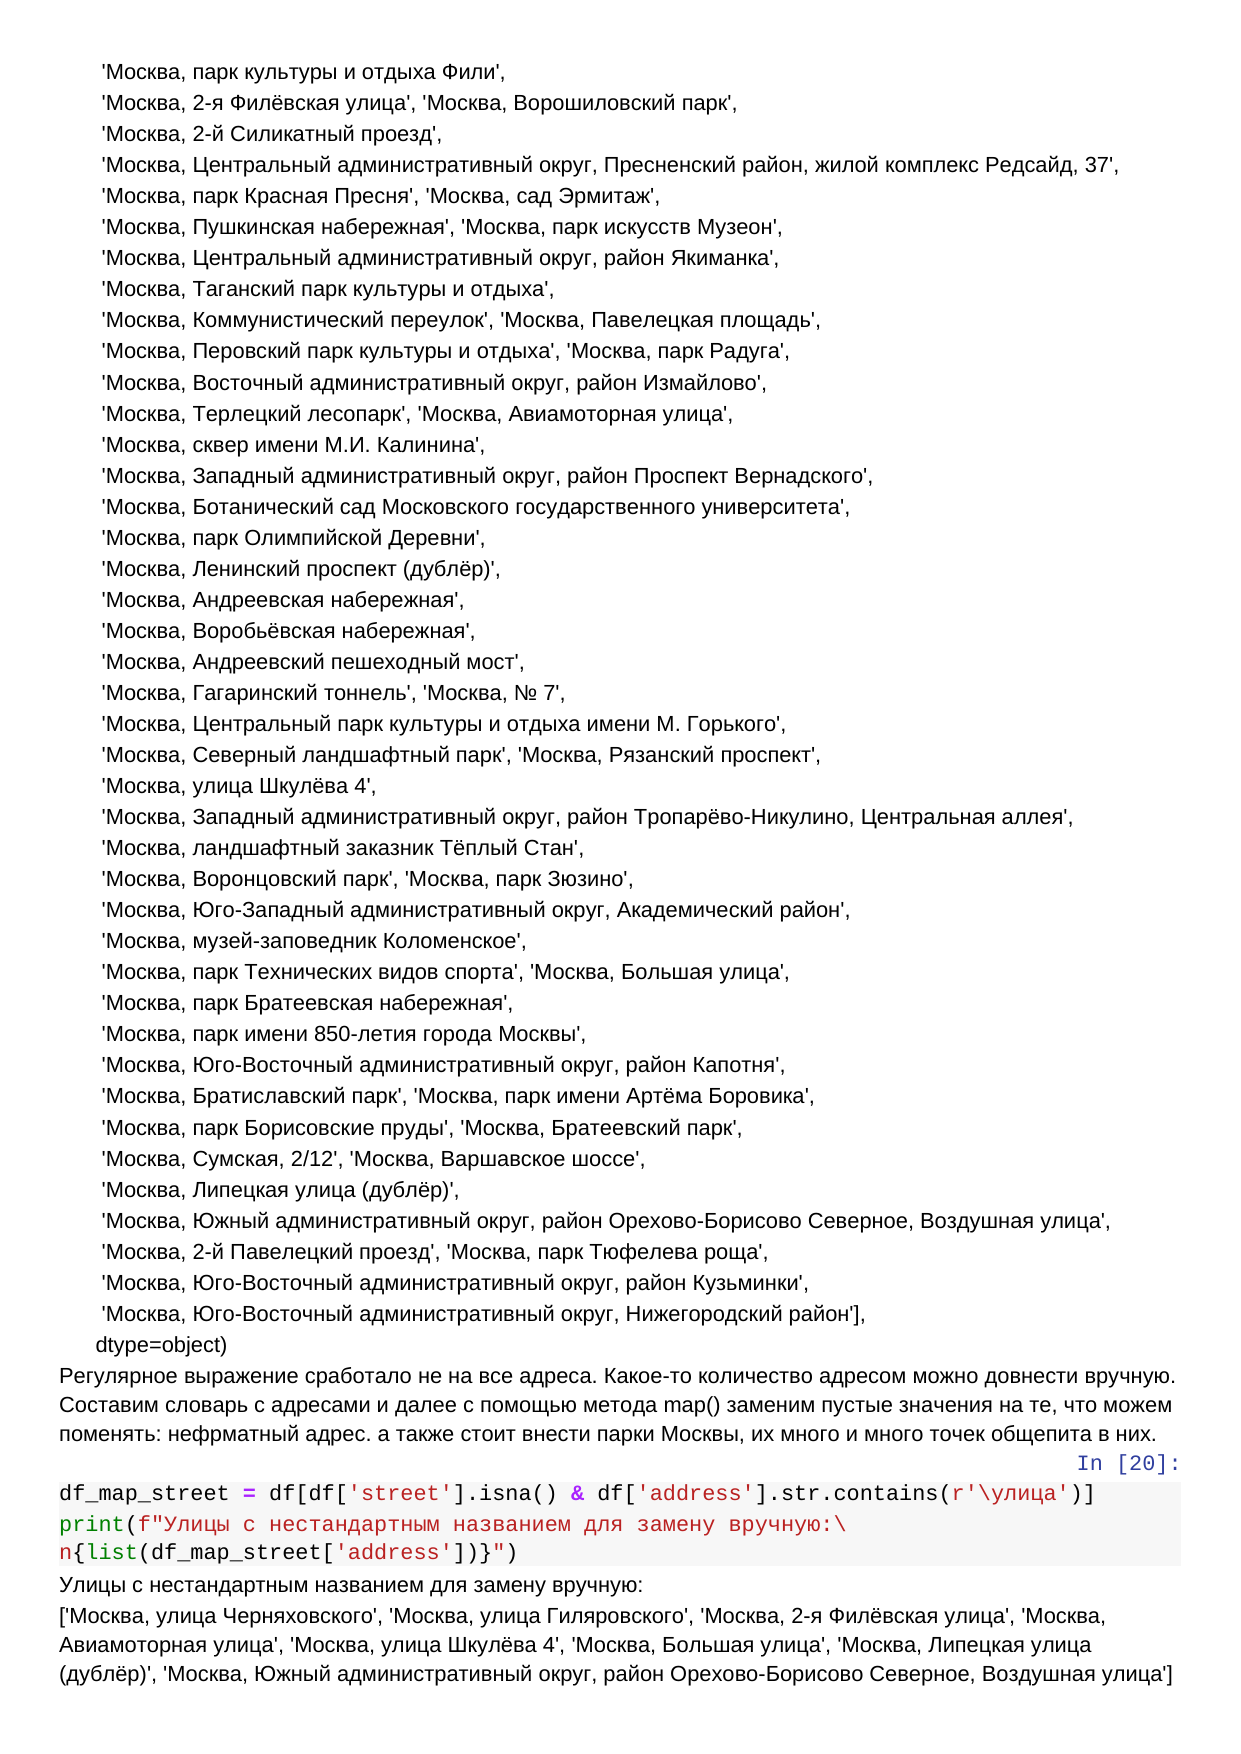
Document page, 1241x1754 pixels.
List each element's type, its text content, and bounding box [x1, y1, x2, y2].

text 'Москва, Северный ландшафтный парк', 'Москва, Рязанский проспект', [59, 742, 1181, 767]
text 'Москва, парк Олимпийской Деревни', [59, 524, 1181, 550]
text 'Москва, Терлецкий лесопарк', 'Москва, Авиамоторная улица', [59, 400, 1181, 426]
text 'Москва, Юго-Восточный административный округ, Нижегородский район'], [59, 1301, 1181, 1326]
text 'Москва, Центральный парк культуры и отдыха имени М. Горького', [59, 711, 1181, 736]
text 'Москва, парк Борисовские пруды', 'Москва, Братеевский парк', [59, 1114, 1181, 1139]
text 'Москва, Воробьёвская набережная', [59, 618, 1181, 643]
text 'Москва, Липецкая улица (дублёр)', [59, 1176, 1181, 1202]
text 'Москва, Таганский парк культуры и отдыха', [59, 276, 1181, 301]
text 'Москва, Ленинский проспект (дублёр)', [59, 556, 1181, 581]
text 'Москва, Воронцовский парк', 'Москва, парк Зюзино', [59, 866, 1181, 891]
text print(f"Улицы с нестандартным названием для замену вручную:\n{list(df_map_street['address'])}") [59, 1513, 1181, 1566]
text 'Москва, Юго-Западный административный округ, Академический район', [59, 897, 1181, 922]
text 'Москва, Братиславский парк', 'Москва, парк имени Артёма Боровика', [59, 1083, 1181, 1108]
text 'Москва, ландшафтный заказник Тёплый Стан', [59, 835, 1181, 860]
text 'Москва, Сумская, 2/12', 'Москва, Варшавское шоссе', [59, 1145, 1181, 1171]
text ['Москва, улица Черняховского', 'Москва, улица Гиляровского', 'Москва, 2-я Филёвская улица', 'Москва, Авиамоторная улица', 'Москва, улица Шкулёва 4', 'Москва, Большая улица', 'Москва, Липецкая улица (дублёр)', 'Москва, Южный административный округ, район Орехово-Борисово Северное, Воздушная улица'] [59, 1603, 1181, 1686]
text 'Москва, музей-заповедник Коломенское', [59, 928, 1181, 953]
text 'Москва, 2-й Павелецкий проезд', 'Москва, парк Тюфелева роща', [59, 1238, 1181, 1264]
text 'Москва, Центральный административный округ, Пресненский район, жилой комплекс Редсайд, 37', [59, 152, 1181, 177]
text 'Москва, улица Шкулёва 4', [59, 773, 1181, 798]
text 'Москва, парк Красная Пресня', 'Москва, сад Эрмитаж', [59, 183, 1181, 208]
text 'Москва, парк культуры и отдыха Фили', [59, 59, 1181, 84]
text 'Москва, парк имени 850-летия города Москвы', [59, 1021, 1181, 1046]
text 'Москва, 2-й Силикатный проезд', [59, 121, 1181, 146]
text 'Москва, парк Братеевская набережная', [59, 990, 1181, 1015]
text 'Москва, Центральный административный округ, район Якиманка', [59, 245, 1181, 270]
text 'Москва, Андреевский пешеходный мост', [59, 649, 1181, 674]
text 'Москва, Западный административный округ, район Тропарёво-Никулино, Центральная аллея', [59, 804, 1181, 829]
text 'Москва, Гагаринский тоннель', 'Москва, № 7', [59, 680, 1181, 705]
text df_map_street = df[df['street'].isna() & df['address'].str.contains(r'\улица')] [59, 1482, 1181, 1507]
text 'Москва, Андреевская набережная', [59, 587, 1181, 612]
text 'Москва, Юго-Восточный административный округ, район Кузьминки', [59, 1269, 1181, 1295]
text 'Москва, Западный административный округ, район Проспект Вернадского', [59, 462, 1181, 488]
text In [20]: [59, 1452, 1181, 1476]
text dtype=object) [59, 1332, 1181, 1357]
text 'Москва, Восточный административный округ, район Измайлово', [59, 369, 1181, 394]
text 'Москва, Пушкинская набережная', 'Москва, парк искусств Музеон', [59, 214, 1181, 239]
text 'Москва, сквер имени М.И. Калинина', [59, 431, 1181, 457]
text 'Москва, Коммунистический переулок', 'Москва, Павелецкая площадь', [59, 307, 1181, 332]
text 'Москва, Юго-Восточный административный округ, район Капотня', [59, 1052, 1181, 1077]
text 'Москва, Южный административный округ, район Орехово-Борисово Северное, Воздушная улица', [59, 1207, 1181, 1233]
text 'Москва, 2-я Филёвская улица', 'Москва, Ворошиловский парк', [59, 90, 1181, 115]
text 'Москва, парк Технических видов спорта', 'Москва, Большая улица', [59, 959, 1181, 984]
text Регулярное выражение сработало не на все адреса. Какое-то количество адресом можно довнести вручную. Составим словарь с адресами и далее с помощью метода map() заменим пустые значения на те, что можем поменять: нефрматный адрес. а также стоит внести парки Москвы, их много и много точек общепита в них. [59, 1363, 1181, 1446]
text Улицы с нестандартным названием для замену вручную: [59, 1572, 1181, 1597]
text 'Москва, Ботанический сад Московского государственного университета', [59, 493, 1181, 519]
text 'Москва, Перовский парк культуры и отдыха', 'Москва, парк Радуга', [59, 338, 1181, 363]
